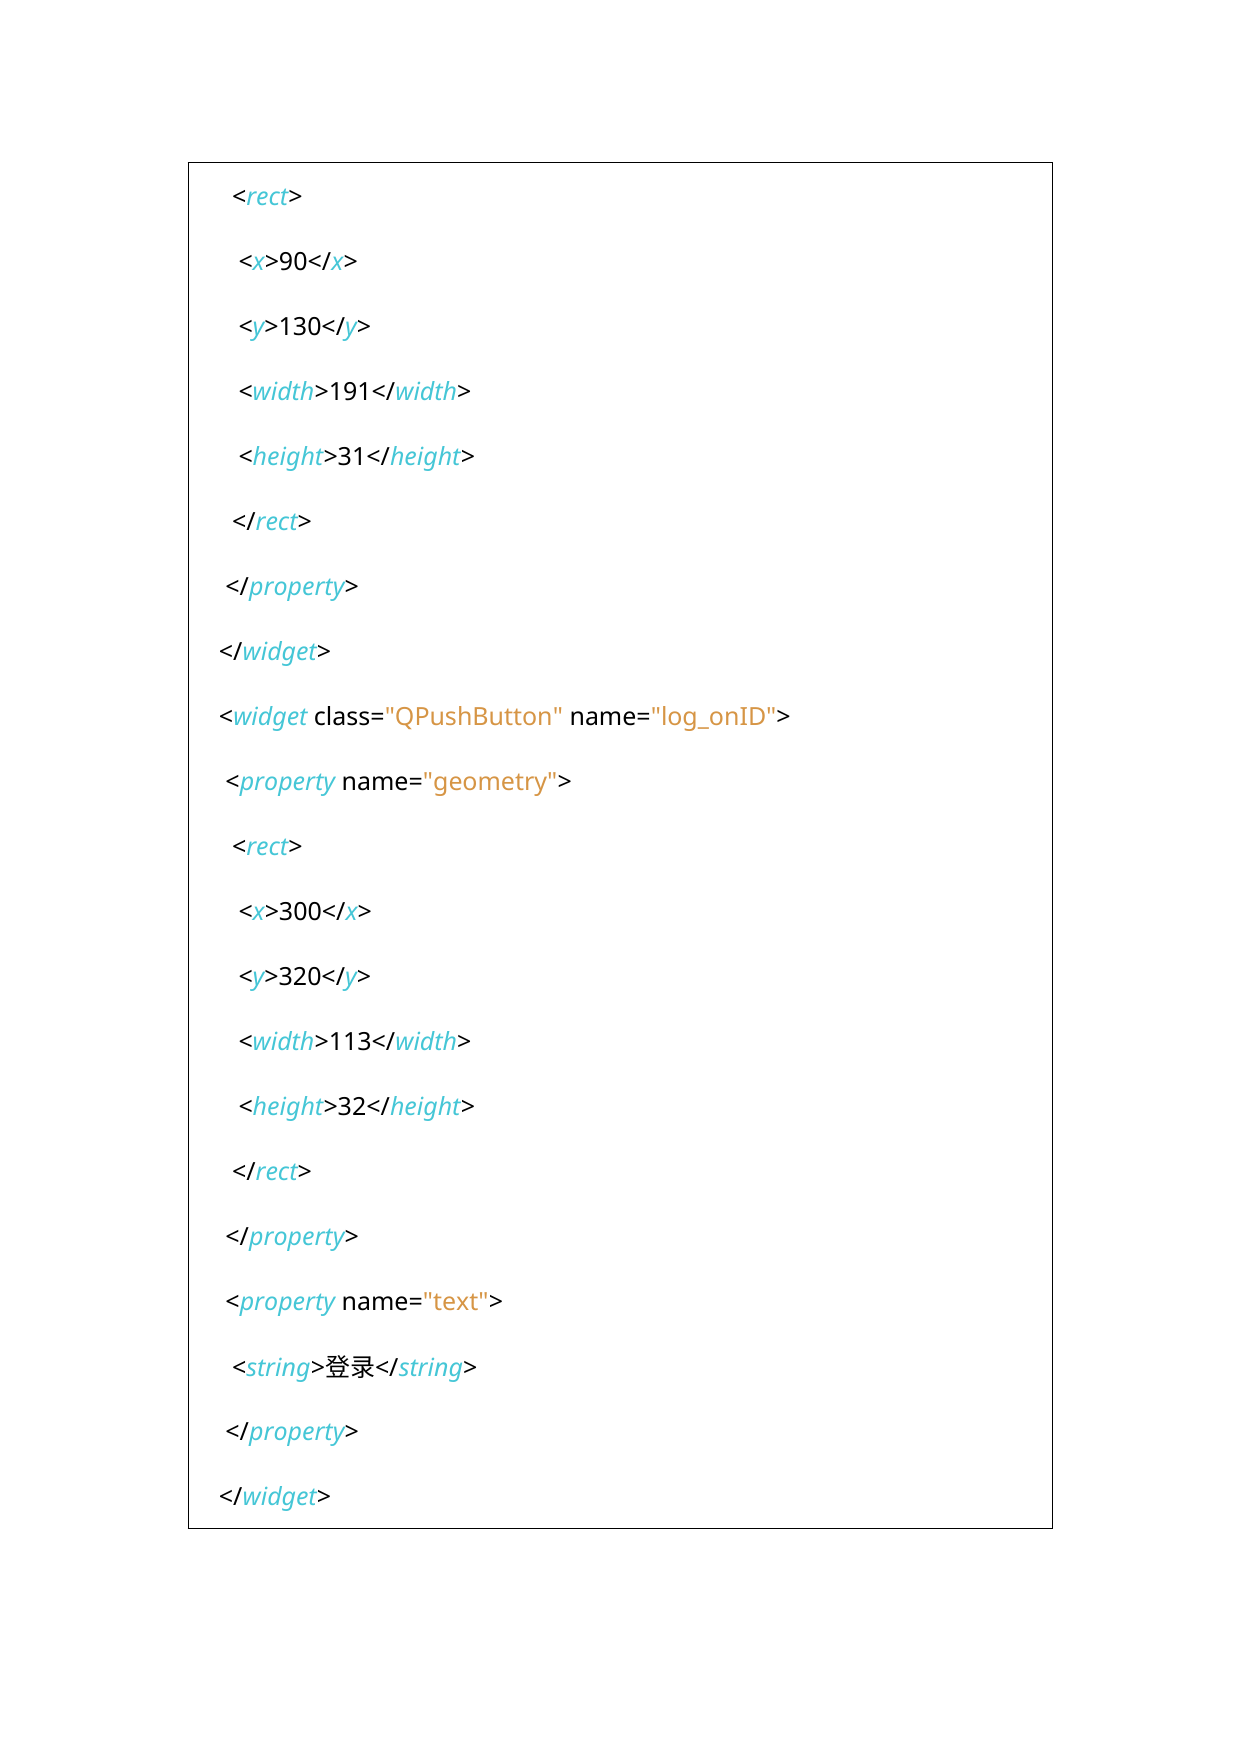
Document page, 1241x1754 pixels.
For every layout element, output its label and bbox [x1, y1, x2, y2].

table_header [189, 163, 1052, 1528]
